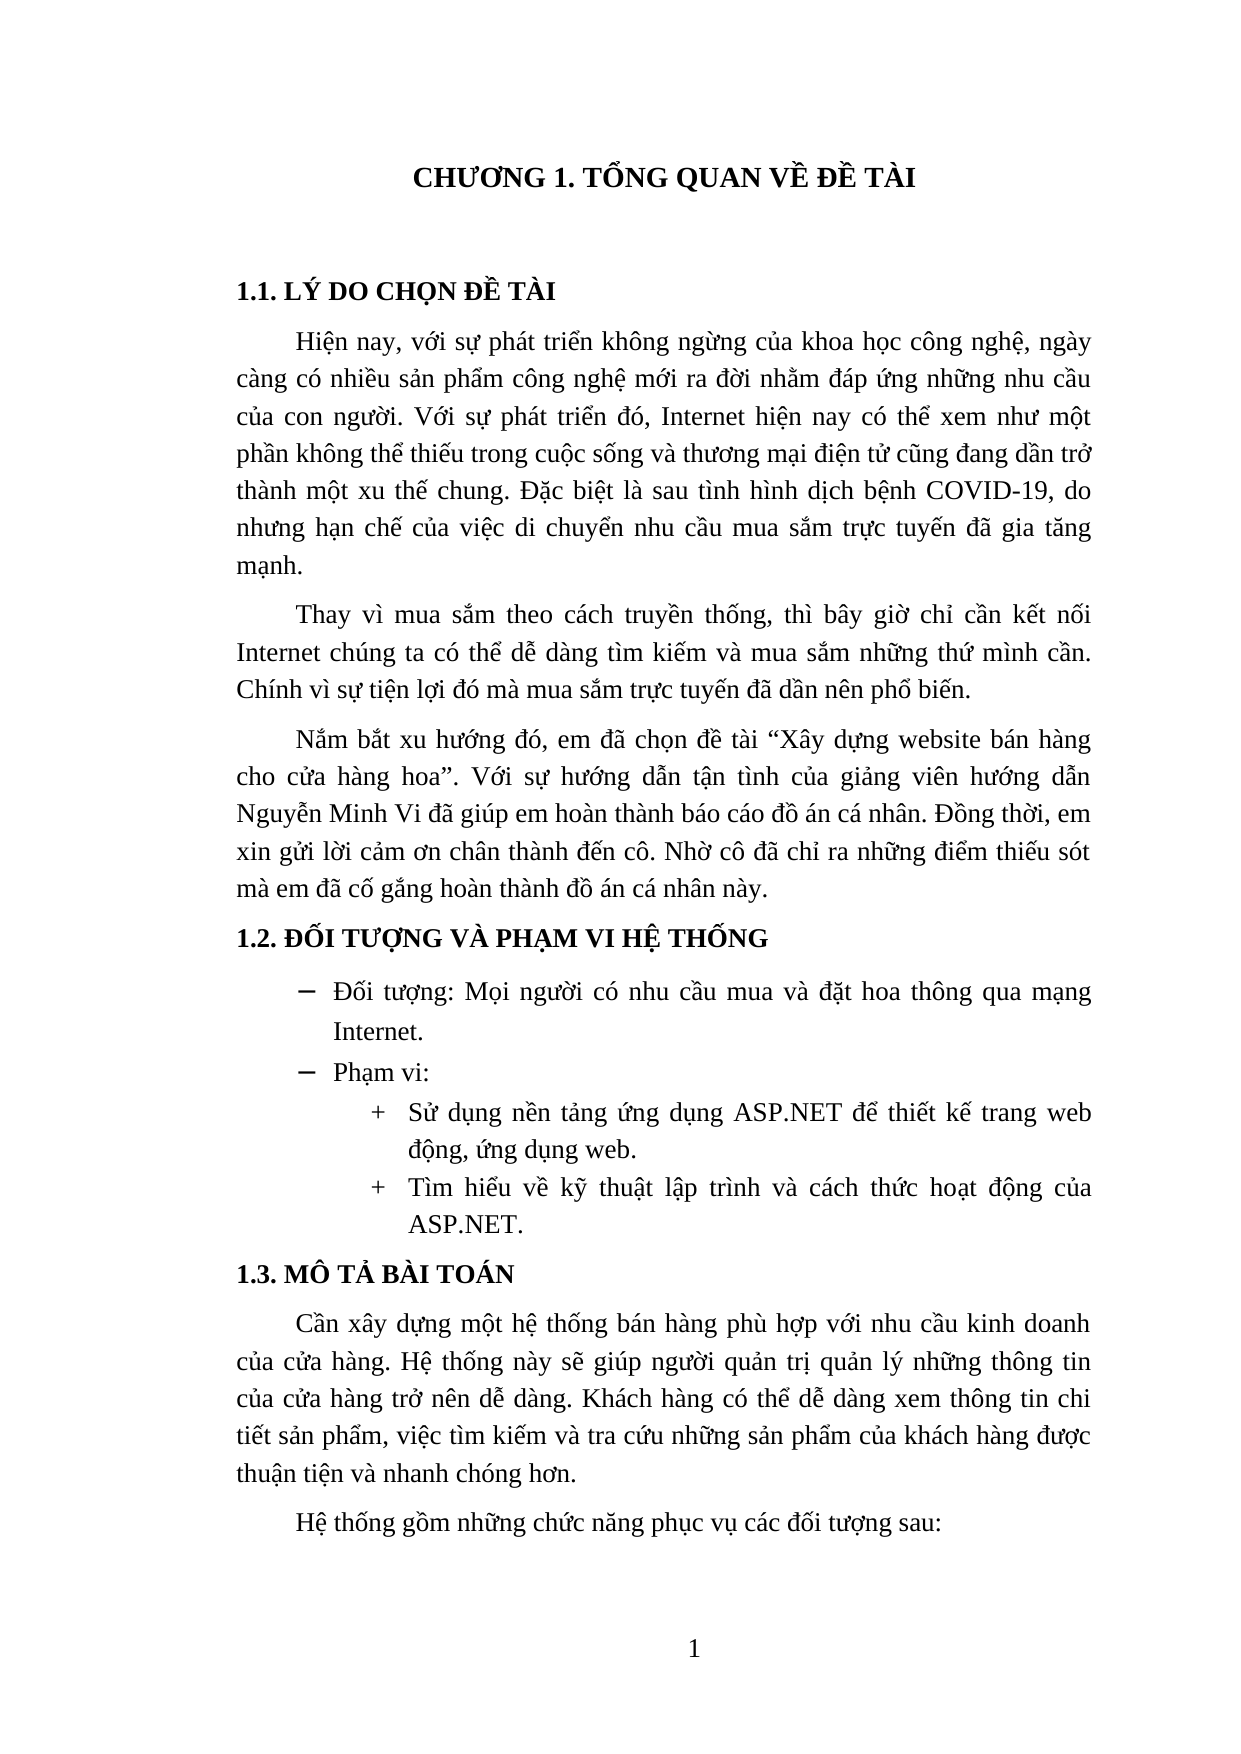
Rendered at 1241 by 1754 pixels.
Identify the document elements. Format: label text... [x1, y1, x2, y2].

text Cần xây dựng một hệ thống bán hàng phù hợp với nhu cầu kinh doanh của cửa hàng. Hệ thống này sẽ giúp người quản trị quản lý những thông tin của cửa hàng trở nên dễ dàng. Khách hàng có thể dễ dàng xem thông tin chi tiết sản phẩm, việc tìm kiếm và tra cứu những sản phẩm của khách hàng được thuận tiện và nhanh chóng hơn. [236, 1308, 1092, 1488]
subtitle TỔNG QUAN VỀ ĐỀ TÀI [236, 160, 1092, 194]
subtitle ĐỐI TƯỢNG VÀ PHẠM VI HỆ THỐNG [236, 922, 1092, 953]
subtitle LÝ DO CHỌN ĐỀ TÀI [236, 275, 1092, 306]
list Tìm hiểu về kỹ thuật lập trình và cách thức hoạt động của ASP.NET. [370, 1171, 1092, 1239]
text Nắm bắt xu hướng đó, em đã chọn đề tài “Xây dựng website bán hàng cho cửa hàng hoa”. Với sự hướng dẫn tận tình của giảng viên hướng dẫn Nguyễn Minh Vi đã giúp em hoàn thành báo cáo đồ án cá nhân. Đồng thời, em xin gửi lời cảm ơn chân thành đến cô. Nhờ cô đã chỉ ra những điểm thiếu sót mà em đã cố gắng hoàn thành đồ án cá nhân này. [236, 723, 1092, 903]
list Đối tượng: Mọi người có nhu cầu mua và đặt hoa thông qua mạng Internet. [295, 972, 1092, 1046]
text Hiện nay, với sự phát triển không ngừng của khoa học công nghệ, ngày càng có nhiều sản phẩm công nghệ mới ra đời nhằm đáp ứng những nhu cầu của con người. Với sự phát triển đó, Internet hiện nay có thể xem như một phần không thể thiếu trong cuộc sống và thương mại điện tử cũng đang dần trở thành một xu thế chung. Đặc biệt là sau tình hình dịch bệnh COVID-19, do nhưng hạn chế của việc di chuyển nhu cầu mua sắm trực tuyến đã gia tăng mạnh. [236, 325, 1092, 580]
text Thay vì mua sắm theo cách truyền thống, thì bây giờ chỉ cần kết nối Internet chúng ta có thể dễ dàng tìm kiếm và mua sắm những thứ mình cần. Chính vì sự tiện lợi đó mà mua sắm trực tuyến đã dần nên phổ biến. [236, 598, 1092, 704]
subtitle Mô tả bài toán [236, 1258, 1092, 1289]
list Sử dụng nền tảng ứng dụng ASP.NET để thiết kế trang web động, ứng dụng web. [370, 1096, 1092, 1164]
list Phạm vi: [295, 1052, 1092, 1089]
text Hệ thống gồm những chức năng phục vụ các đối tượng sau: [236, 1507, 1092, 1538]
